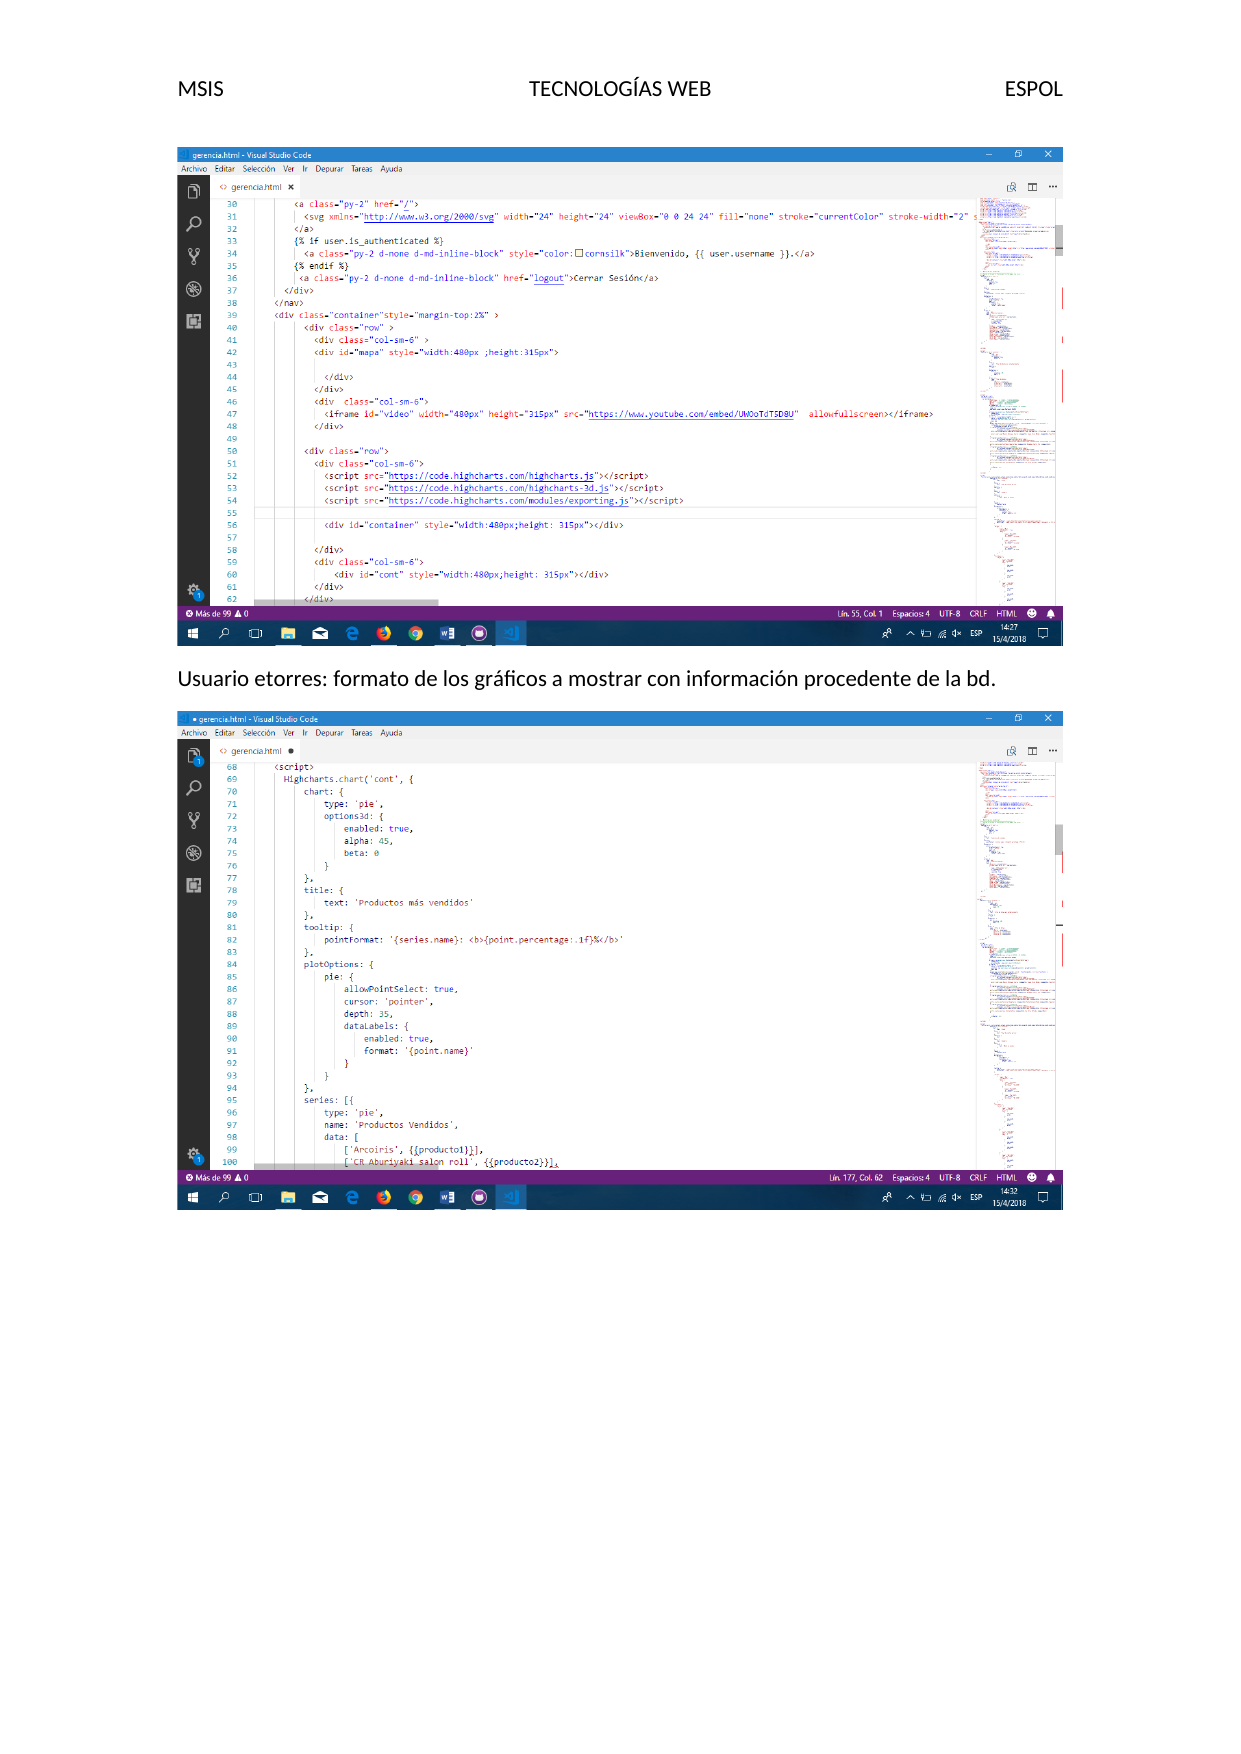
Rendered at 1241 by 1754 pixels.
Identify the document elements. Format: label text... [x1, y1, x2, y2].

picture [177, 711, 1063, 1210]
picture [177, 147, 1063, 646]
text Usuario etorres: formato de los gráficos a mostrar con información procedente de la bd. [177, 664, 1063, 692]
